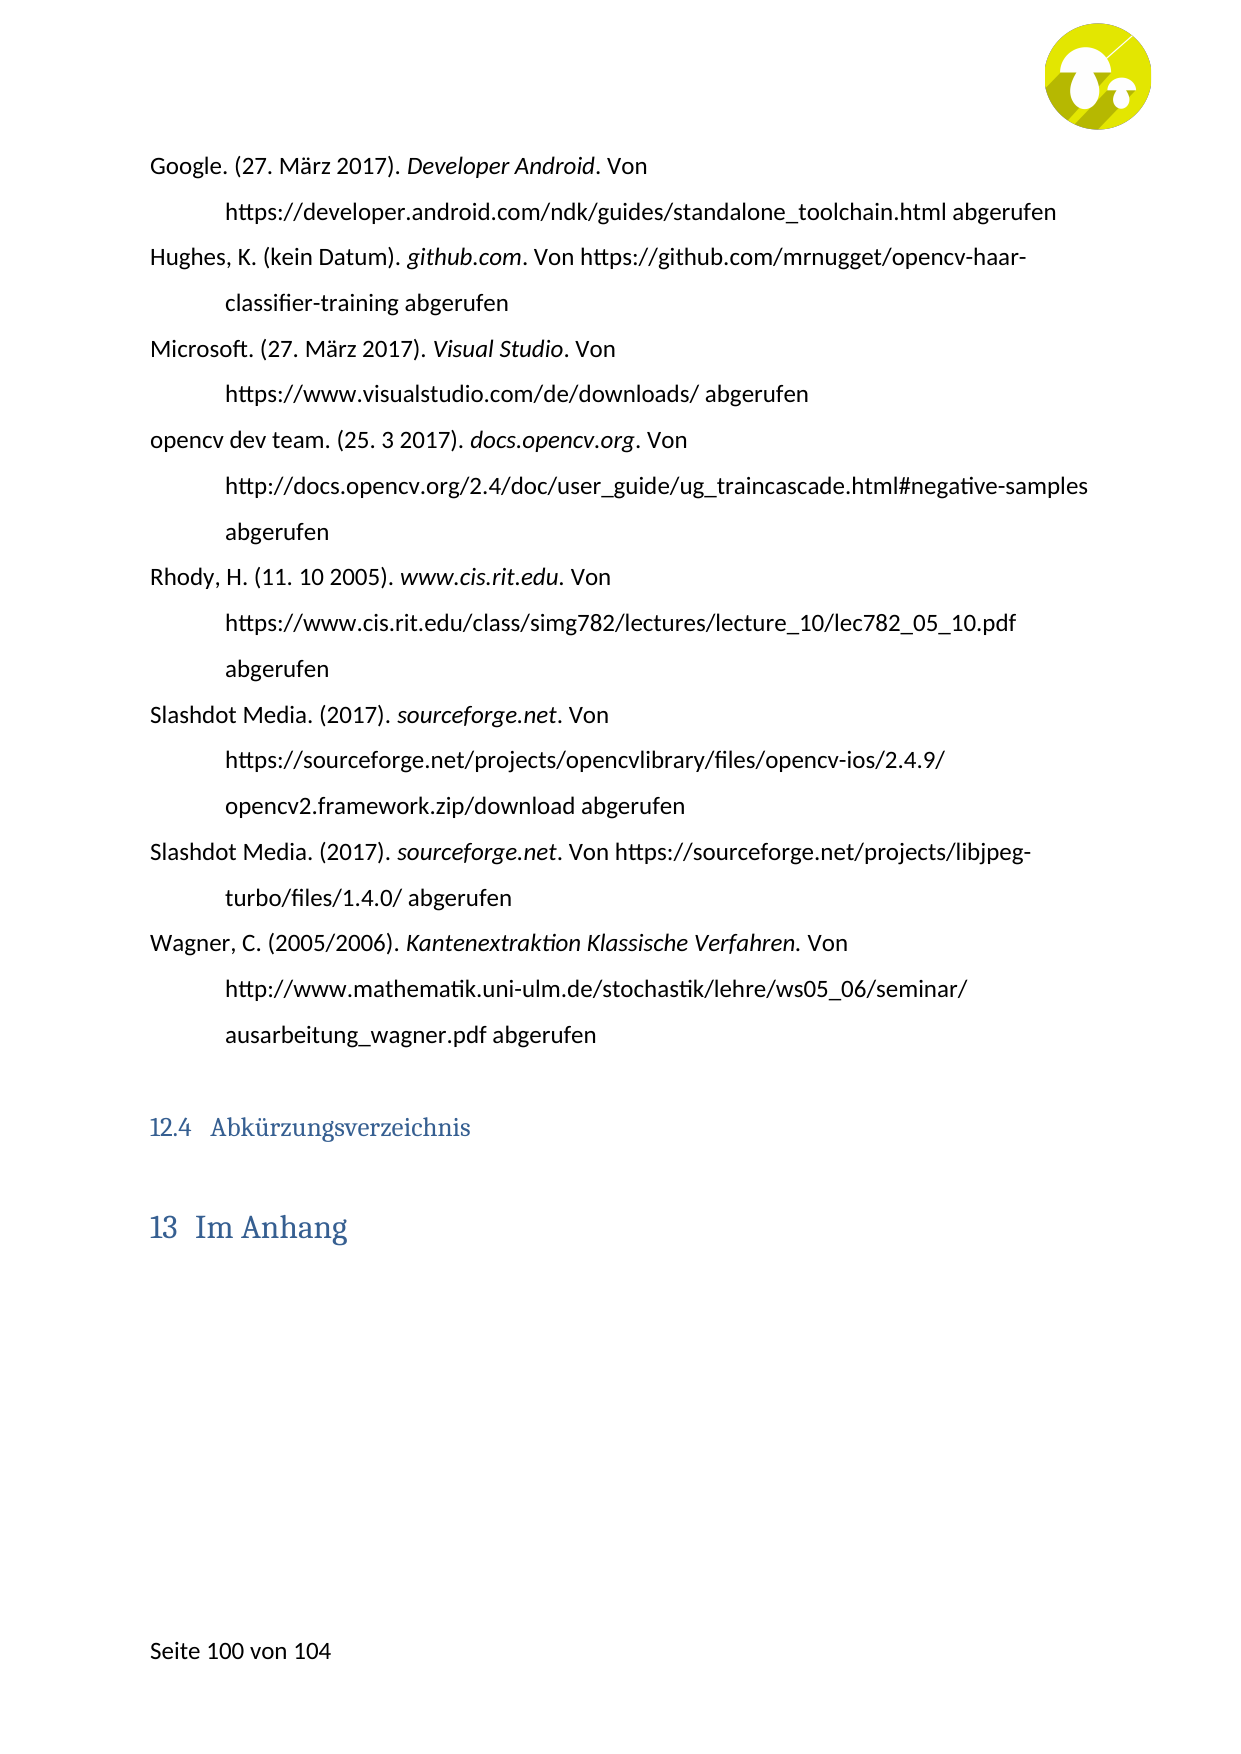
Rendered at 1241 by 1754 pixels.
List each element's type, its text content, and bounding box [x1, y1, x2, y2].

subtitle Im Anhang [150, 1208, 1090, 1246]
picture [1045, 23, 1152, 130]
subtitle Abkürzungsverzeichnis [150, 1112, 1090, 1143]
